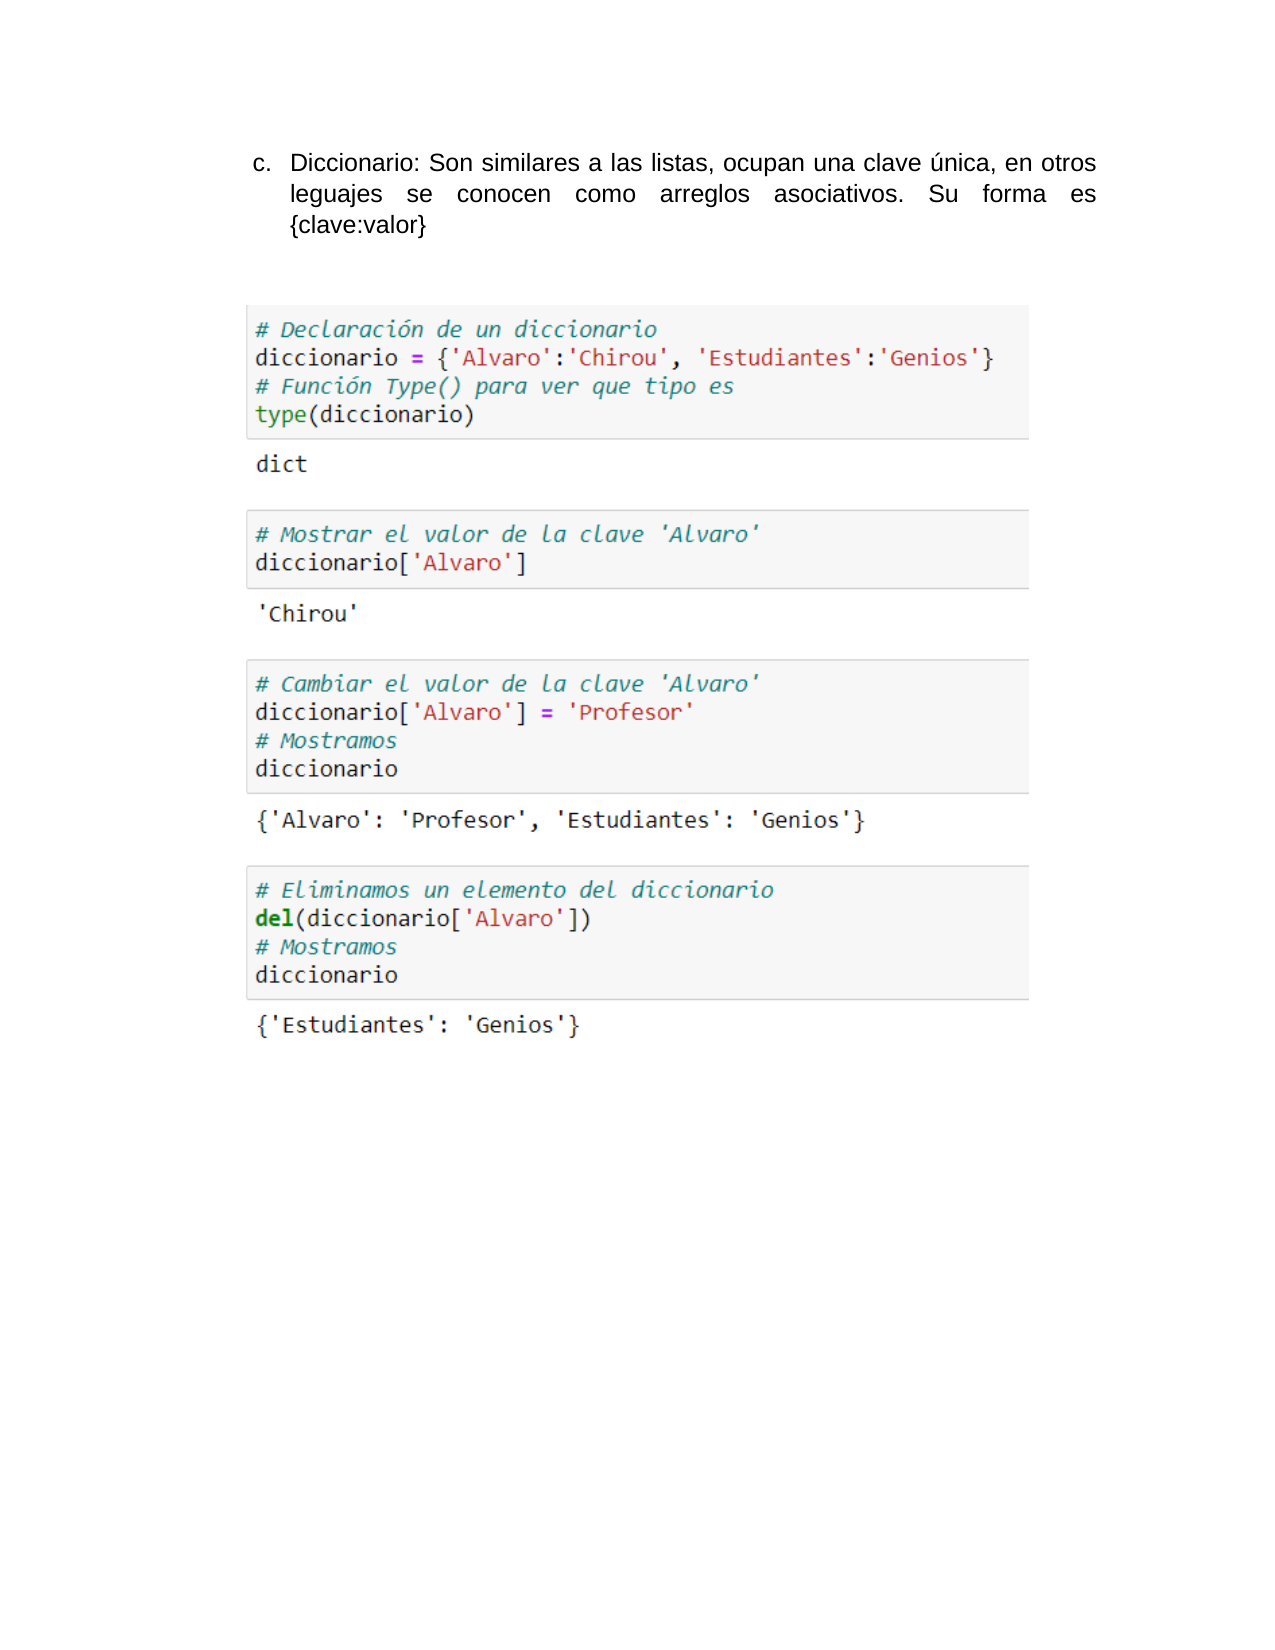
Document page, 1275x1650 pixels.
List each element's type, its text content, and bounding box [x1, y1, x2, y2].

picture [246, 305, 1029, 1061]
list Diccionario: Son similares a las listas, ocupan una clave única, en otros leguajes se conocen como arreglos asociativos. Su forma es {clave:valor} [252, 148, 1098, 238]
